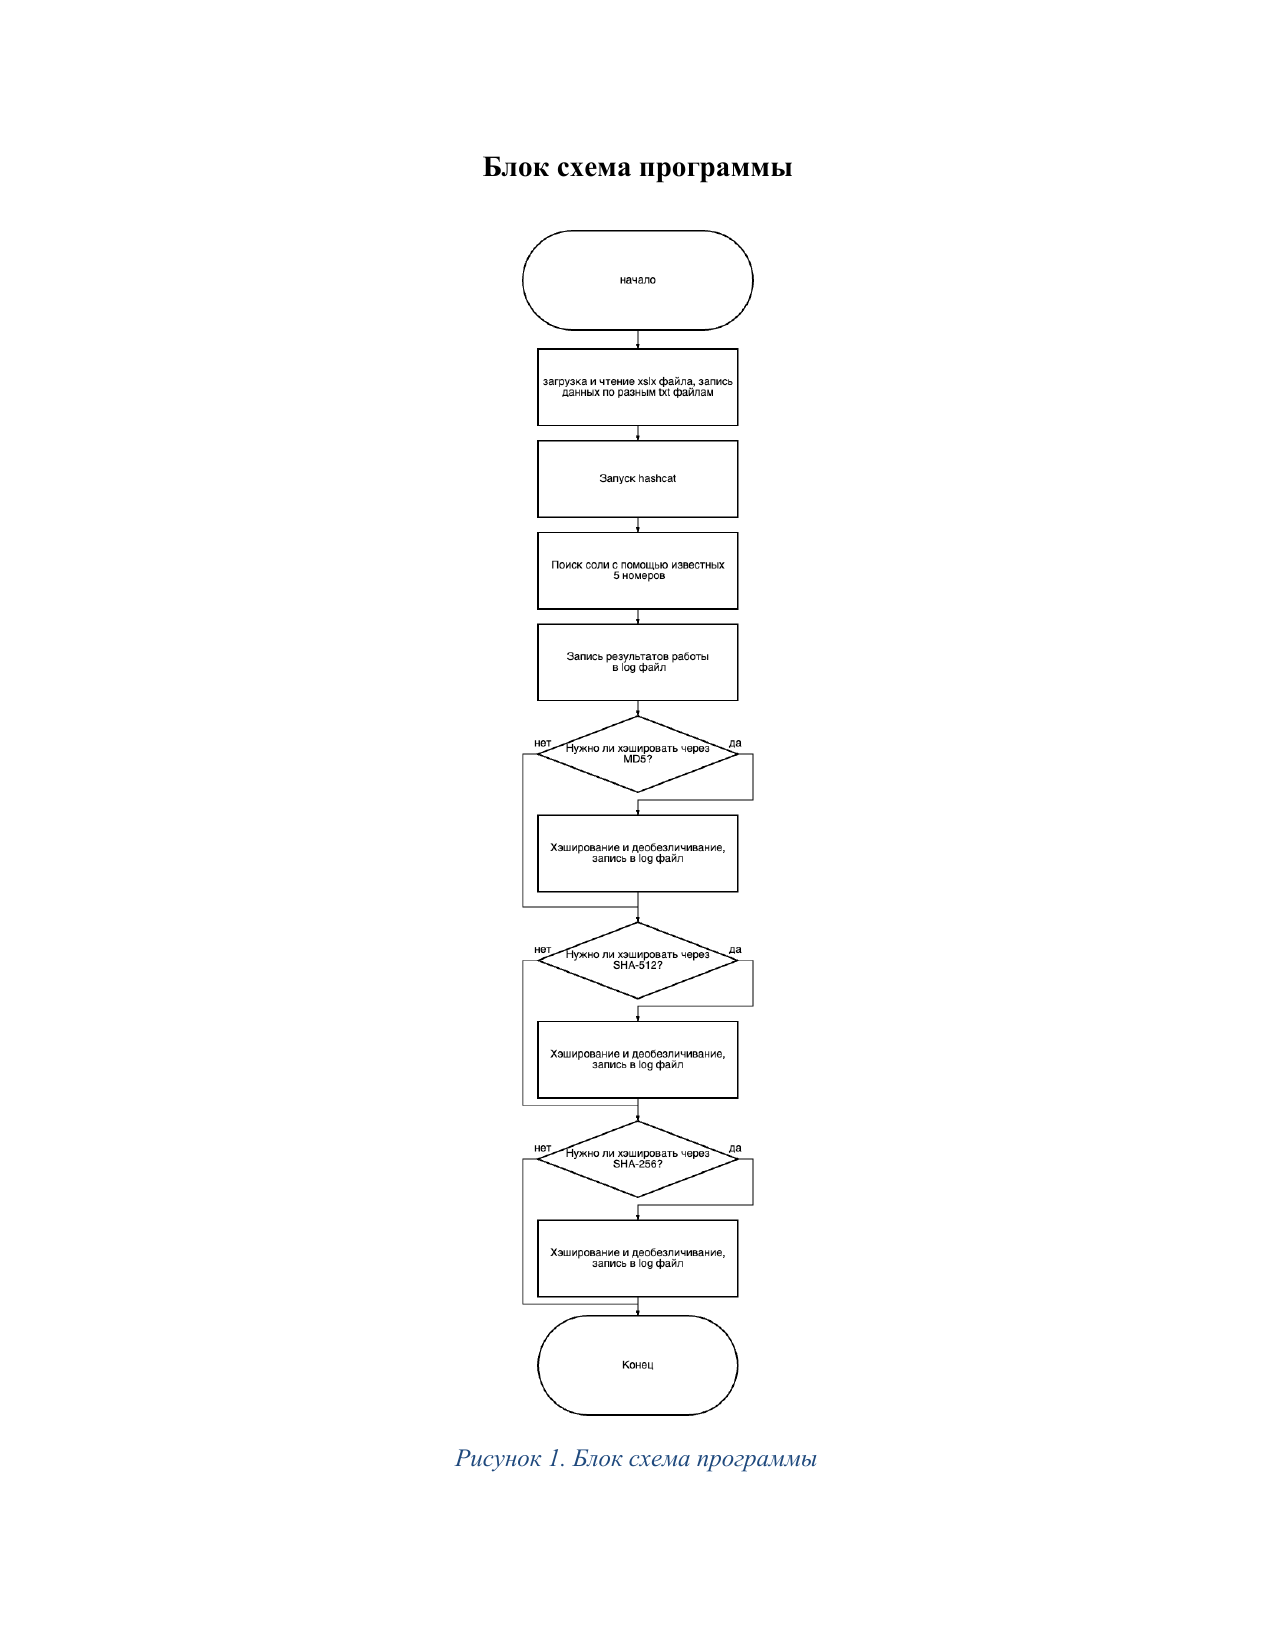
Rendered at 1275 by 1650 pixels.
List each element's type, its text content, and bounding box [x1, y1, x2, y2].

text Рисунок 1. Блок схема программы [150, 1444, 1125, 1471]
picture [507, 215, 768, 1430]
text Блок схема программы [150, 150, 1125, 182]
